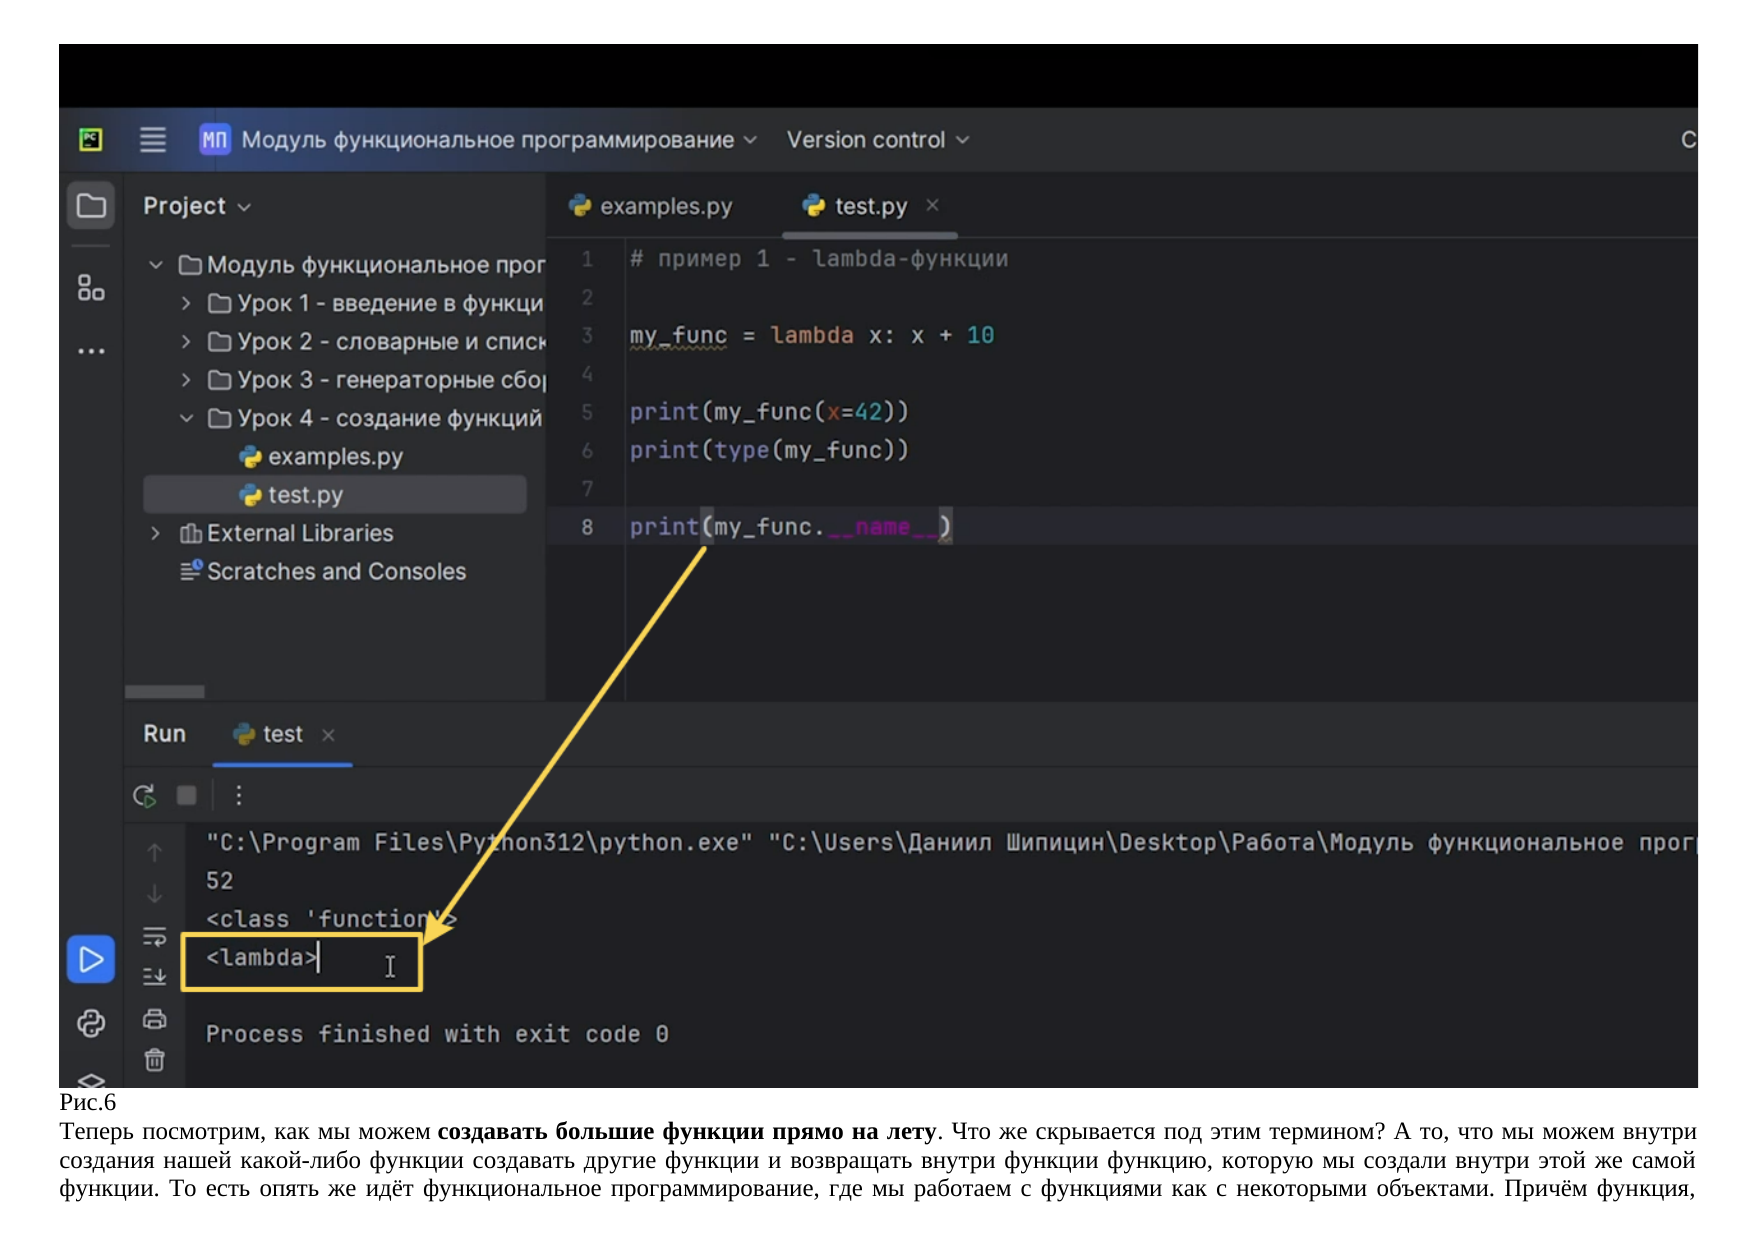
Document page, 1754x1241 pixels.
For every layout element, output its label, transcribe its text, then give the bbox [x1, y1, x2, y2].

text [59, 1116, 1698, 1202]
text Рис.6 [59, 1088, 1698, 1116]
picture [59, 44, 1699, 1088]
